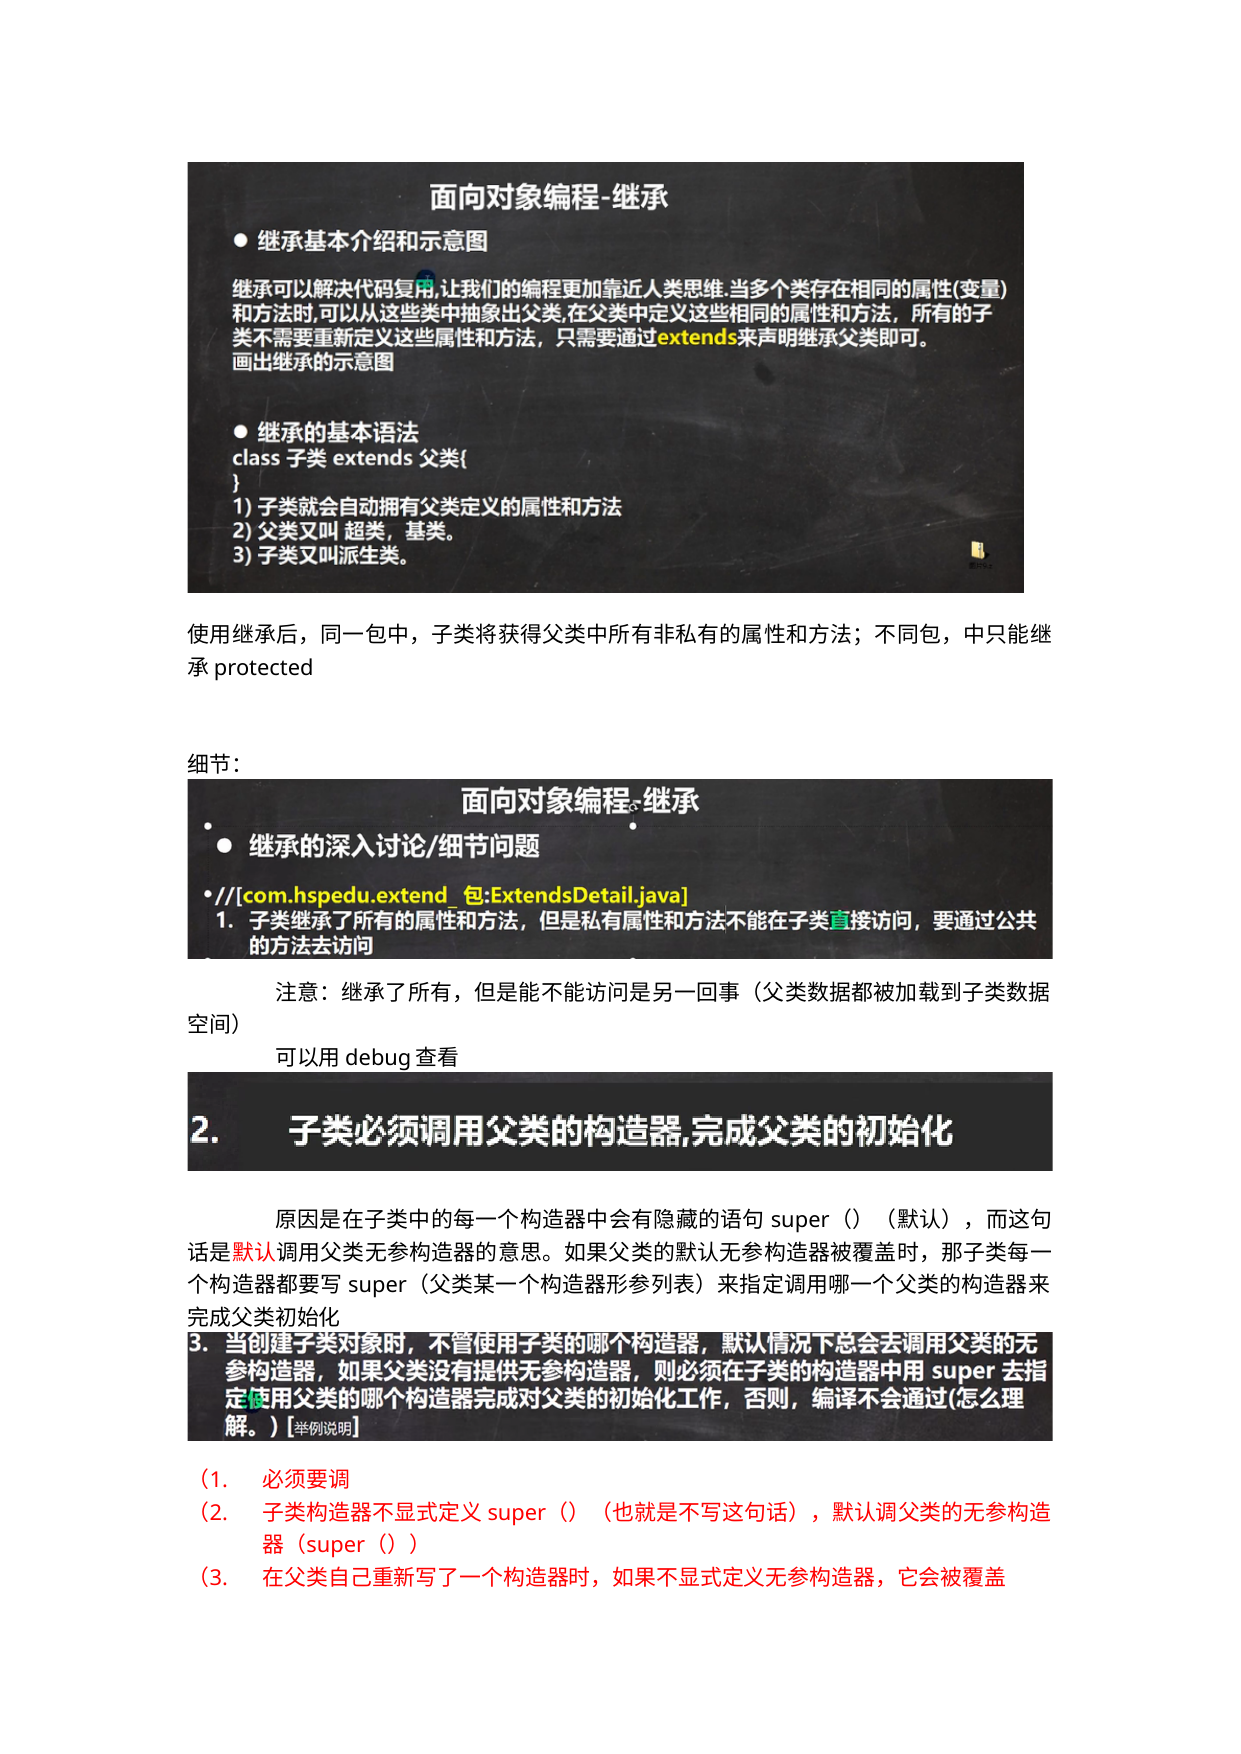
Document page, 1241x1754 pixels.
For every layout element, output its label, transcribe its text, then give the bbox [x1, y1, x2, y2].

picture [187, 162, 1024, 593]
list 在父类自己重新写了一个构造器时，如果不显式定义无参构造器，它会被覆盖 [187, 1559, 1053, 1592]
text 原因是在子类中的每一个构造器中会有隐藏的语句super（）（默认），而这句话是默认调用父类无参构造器的意思。如果父类的默认无参构造器被覆盖时，那子类每一个构造器都要写super（父类某一个构造器形参列表）来指定调用哪一个父类的构造器来完成父类初始化 [187, 1202, 1053, 1332]
picture [187, 1072, 1053, 1171]
text 注意：继承了所有，但是能不能访问是另一回事（父类数据都被加载到子类数据空间） [187, 974, 1053, 1039]
text 使用继承后，同一包中，子类将获得父类中所有非私有的属性和方法；不同包，中只能继承protected [187, 617, 1053, 682]
text 可以用debug查看 [187, 1039, 1053, 1072]
list 子类构造器不显式定义super（）（也就是不写这句话），默认调父类的无参构造器（super（）） [187, 1494, 1053, 1559]
list 必须要调 [187, 1462, 1053, 1494]
picture [187, 779, 1053, 959]
text 细节： [187, 747, 1053, 779]
picture [187, 1332, 1053, 1441]
